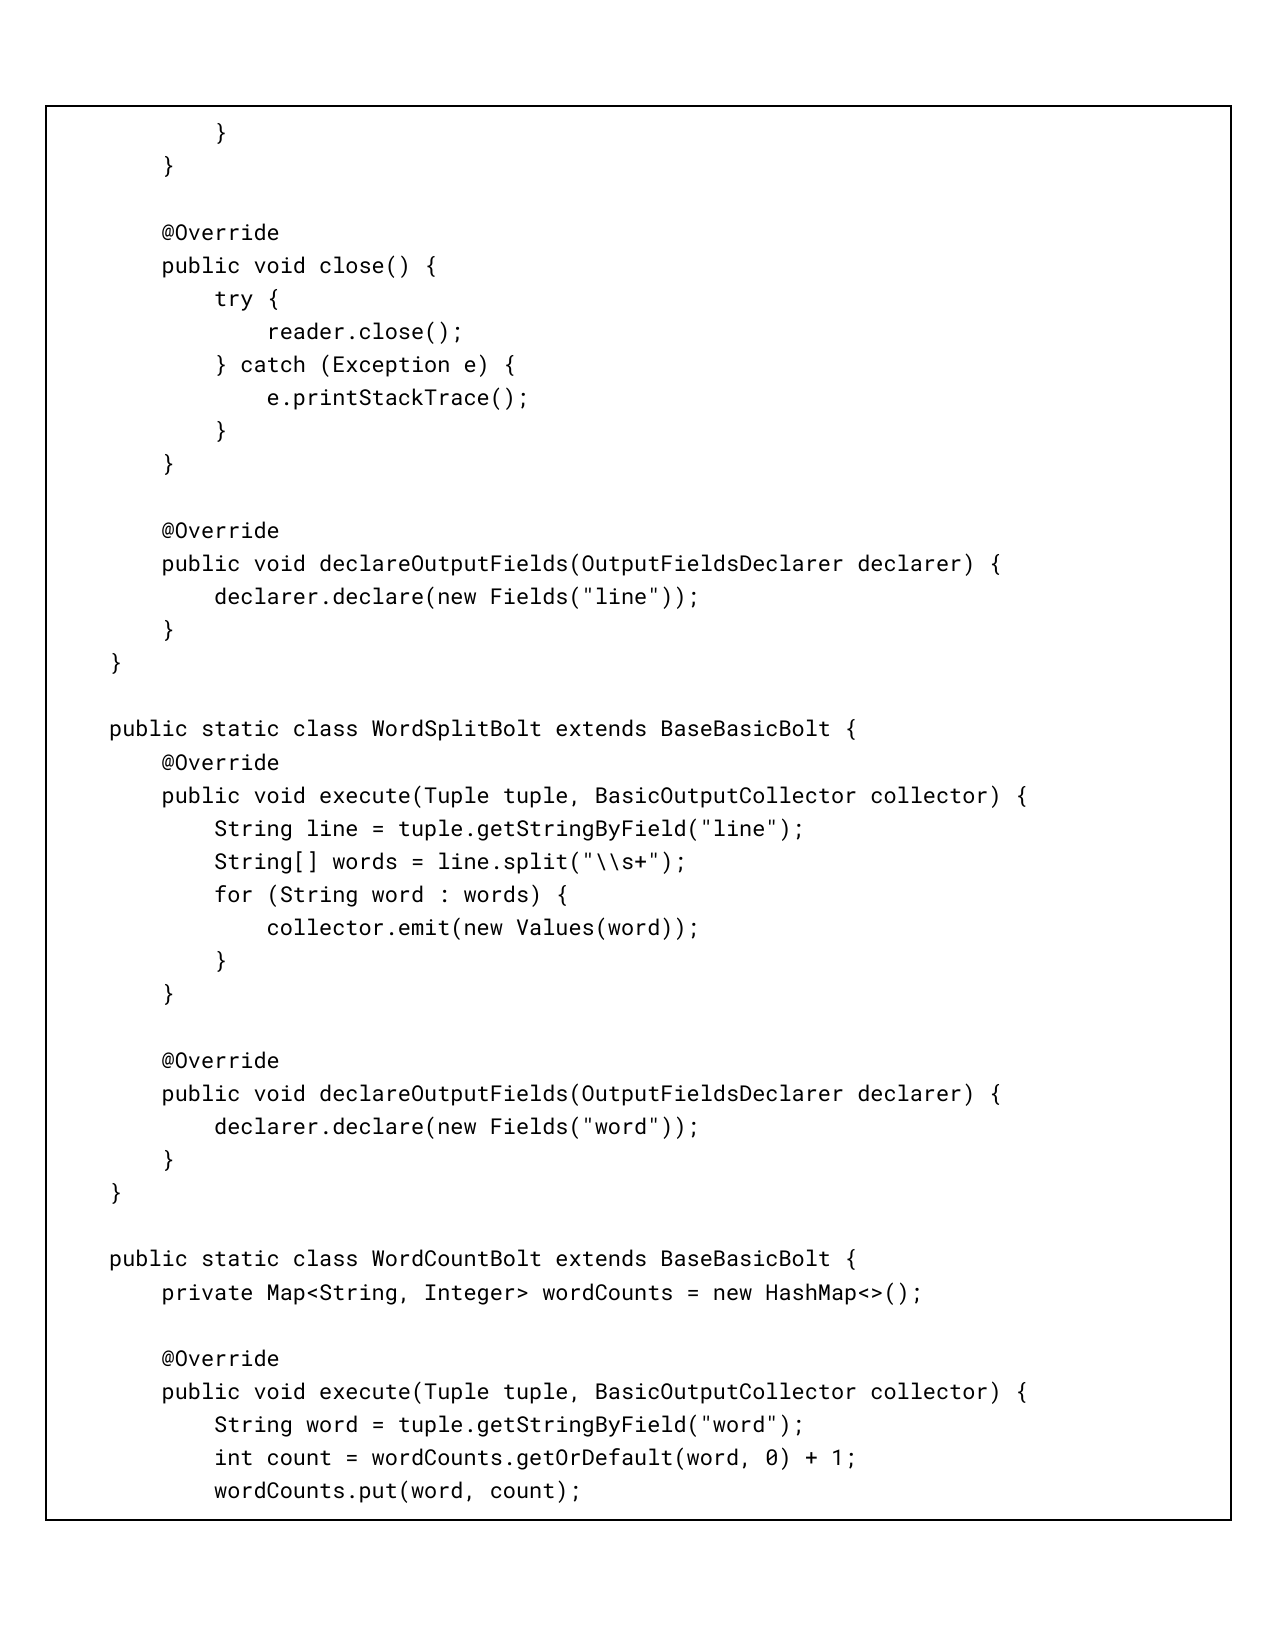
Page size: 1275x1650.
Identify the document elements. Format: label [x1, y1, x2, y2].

table_header [47, 107, 1230, 1519]
